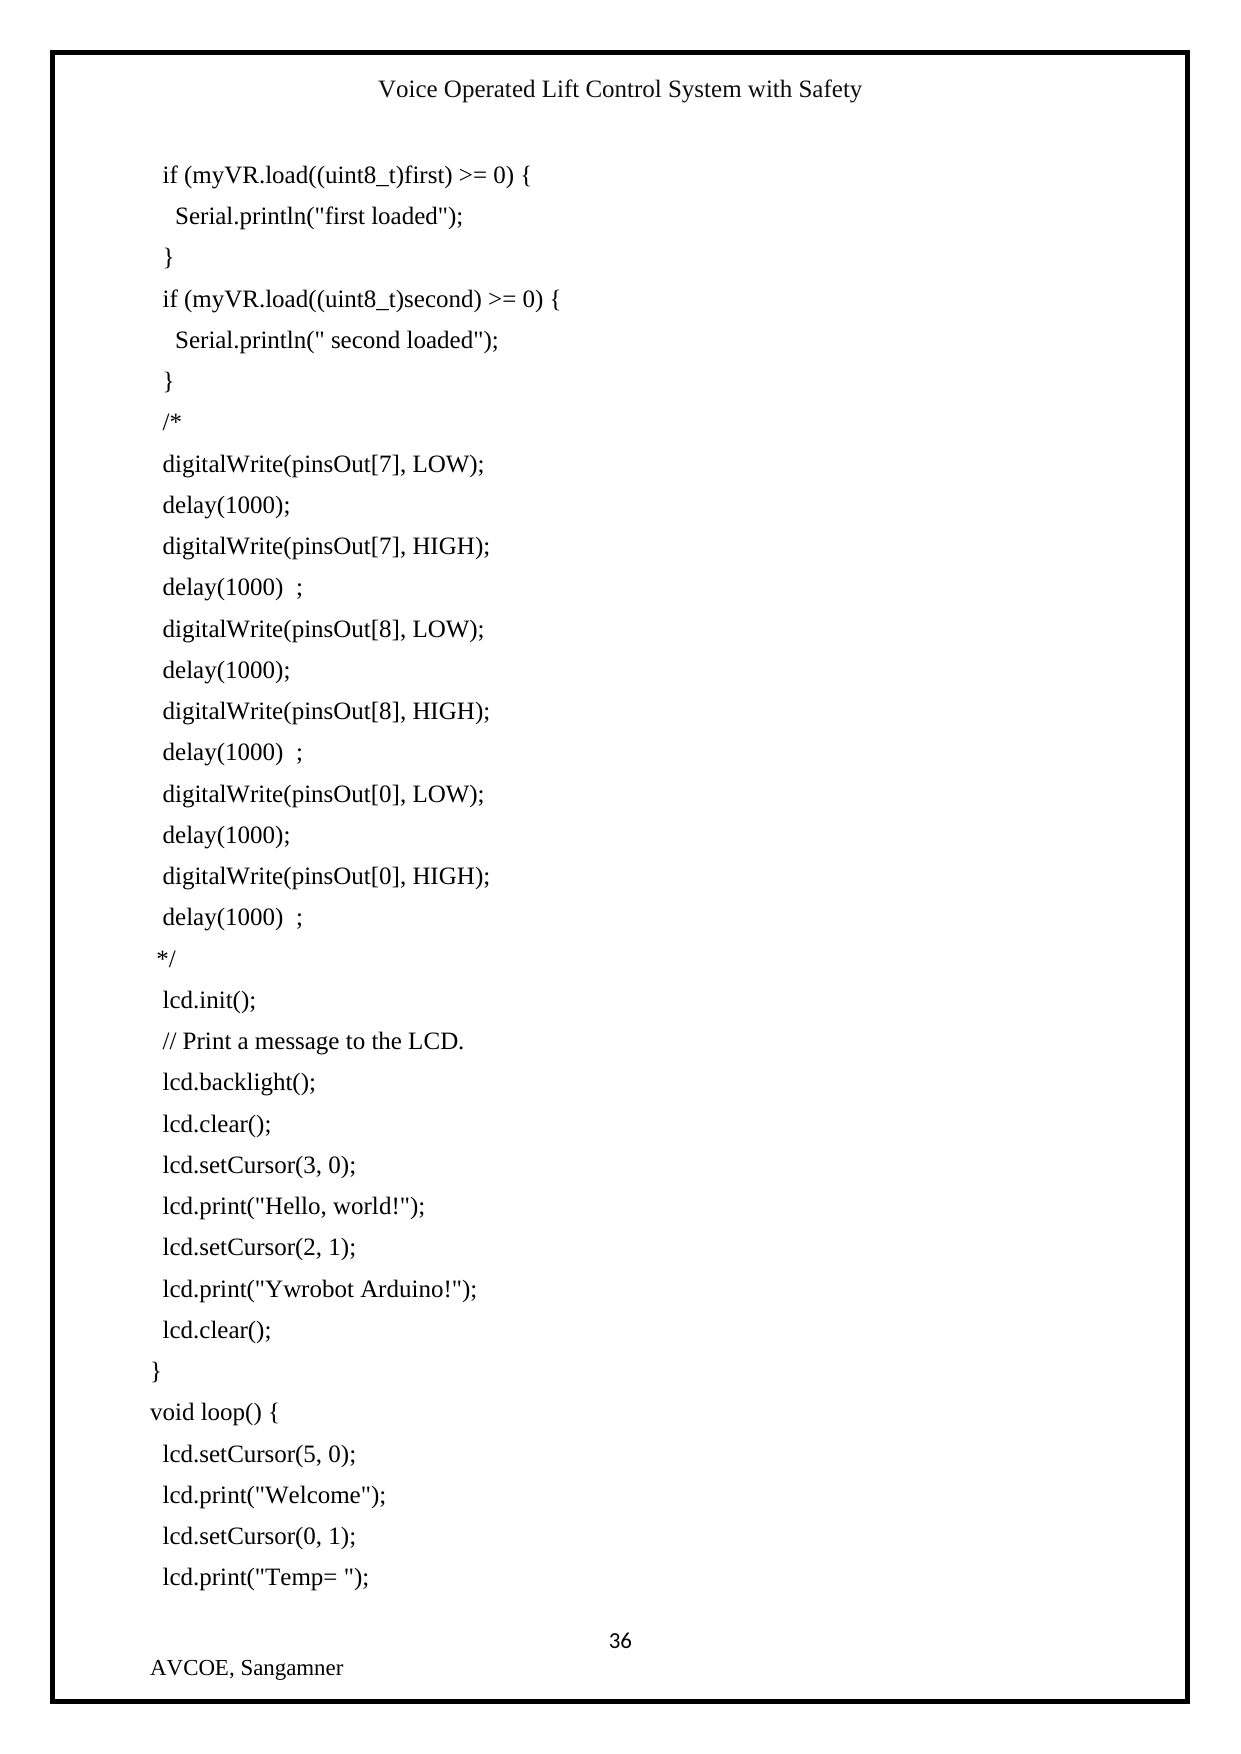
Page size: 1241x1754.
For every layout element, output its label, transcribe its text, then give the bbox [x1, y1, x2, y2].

text lcd.print("Ywrobot Arduino!"); [150, 1274, 1090, 1302]
text */ [150, 944, 1090, 972]
text delay(1000); [150, 490, 1090, 519]
text lcd.setCursor(3, 0); [150, 1150, 1090, 1179]
text digitalWrite(pinsOut[7], LOW); [150, 449, 1090, 477]
text if (myVR.load((uint8_t)first) >= 0) { [150, 160, 1090, 189]
text if (myVR.load((uint8_t)second) >= 0) { [150, 284, 1090, 312]
text // Print a message to the LCD. [150, 1026, 1090, 1055]
text lcd.print("Temp= "); [150, 1562, 1090, 1591]
text digitalWrite(pinsOut[8], HIGH); [150, 696, 1090, 725]
text lcd.setCursor(5, 0); [150, 1439, 1090, 1467]
text delay(1000); [150, 655, 1090, 684]
text lcd.init(); [150, 985, 1090, 1014]
text lcd.print("Hello, world!"); [150, 1191, 1090, 1220]
text } [150, 1356, 1090, 1385]
text lcd.print("Welcome"); [150, 1480, 1090, 1509]
text delay(1000) ; [150, 902, 1090, 931]
text delay(1000); [150, 820, 1090, 849]
text Serial.println(" second loaded"); [150, 325, 1090, 354]
text lcd.backlight(); [150, 1067, 1090, 1096]
text digitalWrite(pinsOut[8], LOW); [150, 614, 1090, 642]
text lcd.setCursor(0, 1); [150, 1521, 1090, 1550]
text } [150, 366, 1090, 395]
text Serial.println("first loaded"); [150, 201, 1090, 230]
text digitalWrite(pinsOut[7], HIGH); [150, 531, 1090, 560]
text lcd.clear(); [150, 1315, 1090, 1344]
text void loop() { [150, 1397, 1090, 1426]
text lcd.clear(); [150, 1109, 1090, 1137]
text /* [150, 407, 1090, 436]
text delay(1000) ; [150, 737, 1090, 766]
text delay(1000) ; [150, 572, 1090, 601]
text } [150, 242, 1090, 271]
text lcd.setCursor(2, 1); [150, 1232, 1090, 1261]
text digitalWrite(pinsOut[0], HIGH); [150, 861, 1090, 890]
text digitalWrite(pinsOut[0], LOW); [150, 779, 1090, 807]
